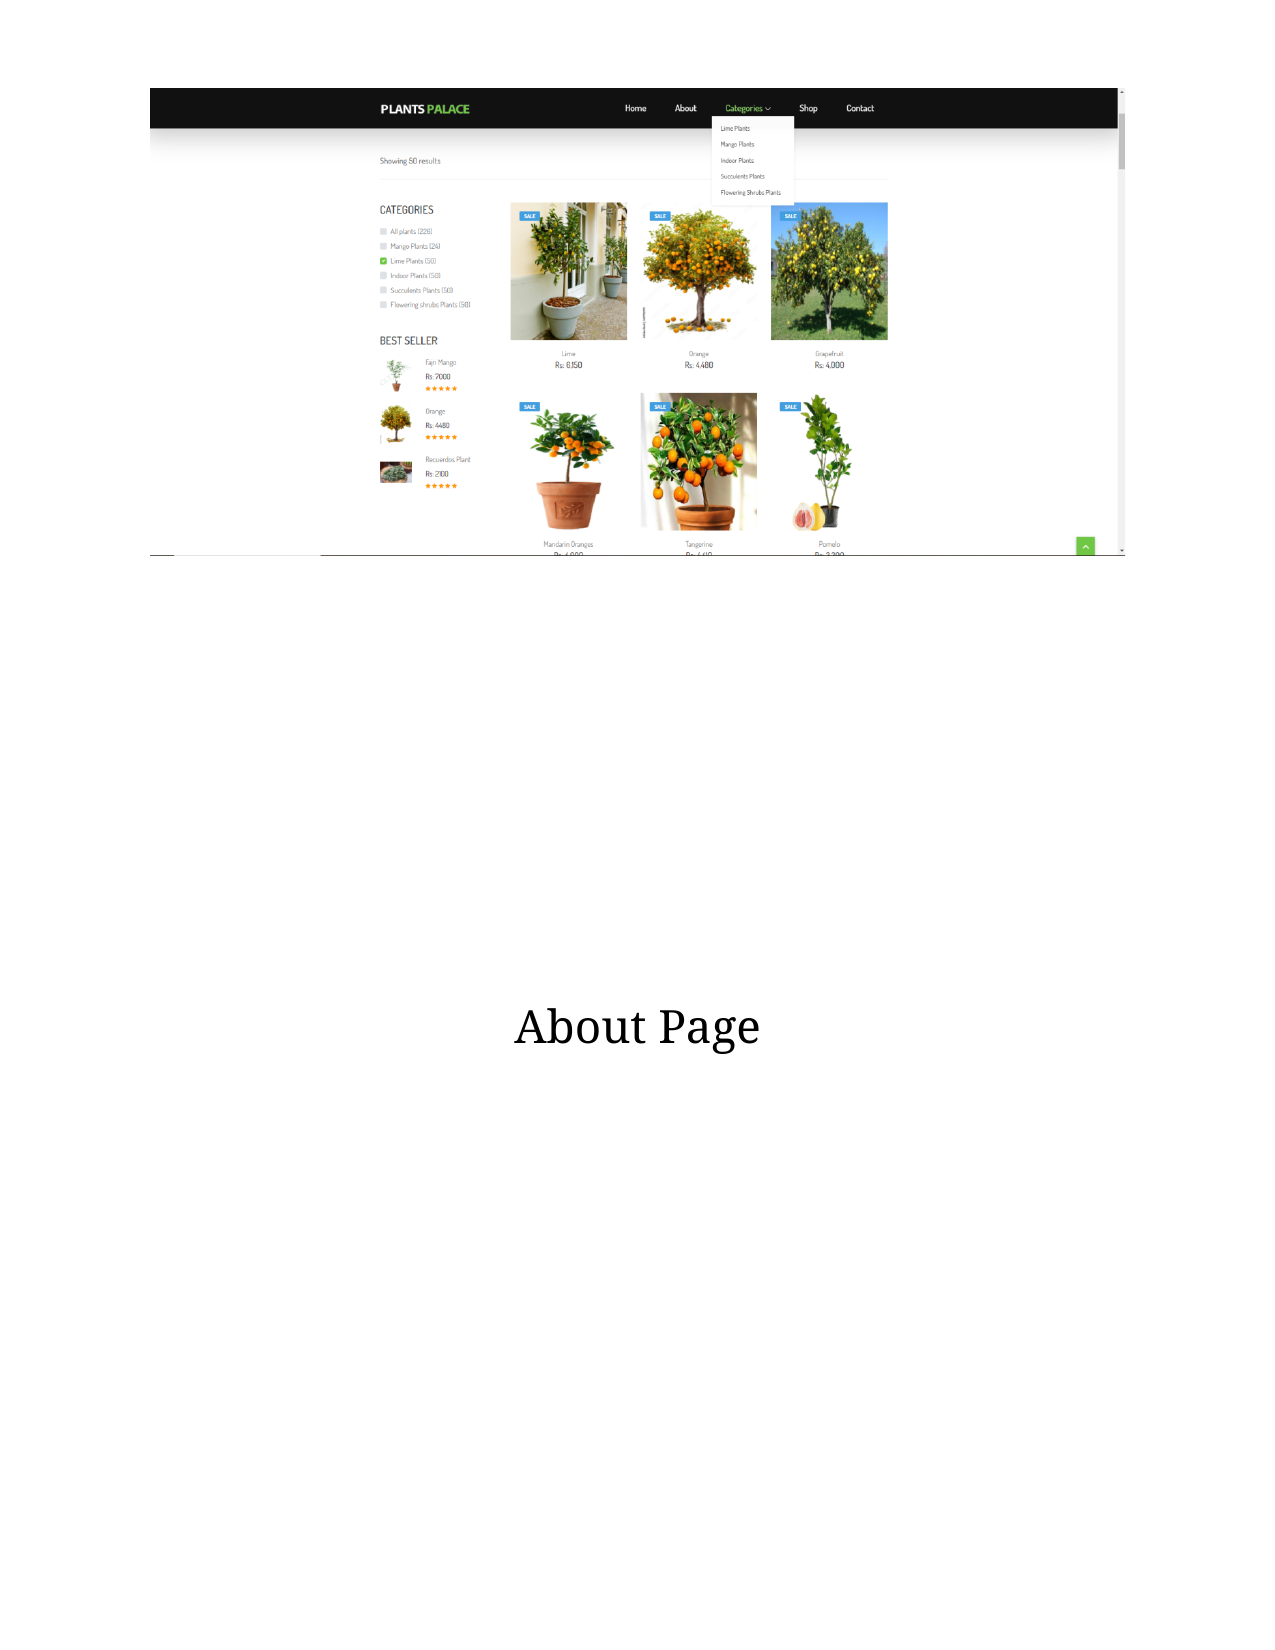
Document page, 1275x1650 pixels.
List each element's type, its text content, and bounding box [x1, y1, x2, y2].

text About Page [150, 994, 1125, 1057]
picture [150, 88, 1125, 556]
